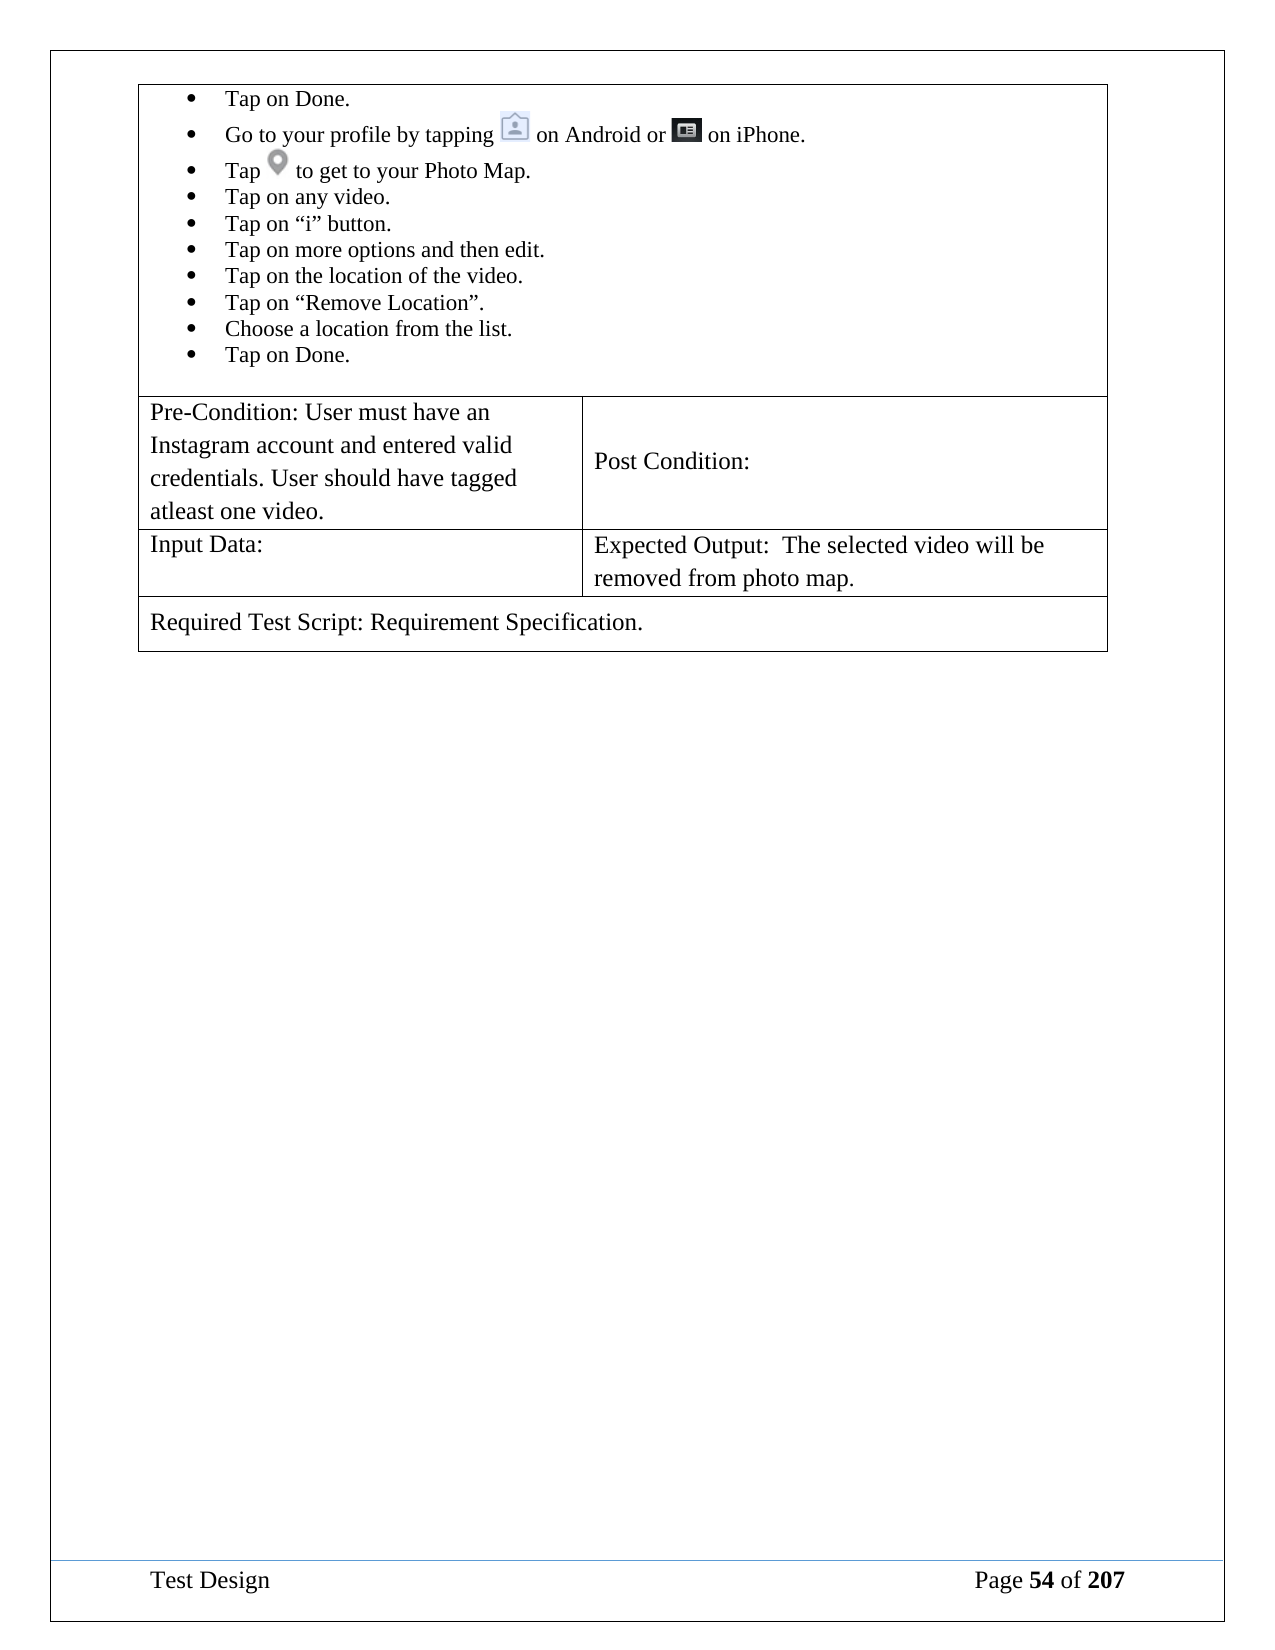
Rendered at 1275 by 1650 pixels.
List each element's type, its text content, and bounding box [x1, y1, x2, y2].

table_cell Pre-Condition: User must have an Instagram account and entered valid credentials. User should have tagged atleast one video. [139, 397, 582, 528]
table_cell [139, 85, 1107, 396]
picture [671, 118, 702, 142]
table_cell Expected Output: The selected video will be removed from photo map. [583, 530, 1107, 596]
table_cell Post Condition: [583, 397, 1107, 528]
table_cell Input Data: [139, 530, 582, 596]
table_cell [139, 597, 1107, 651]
picture [266, 147, 290, 179]
picture [500, 111, 531, 142]
